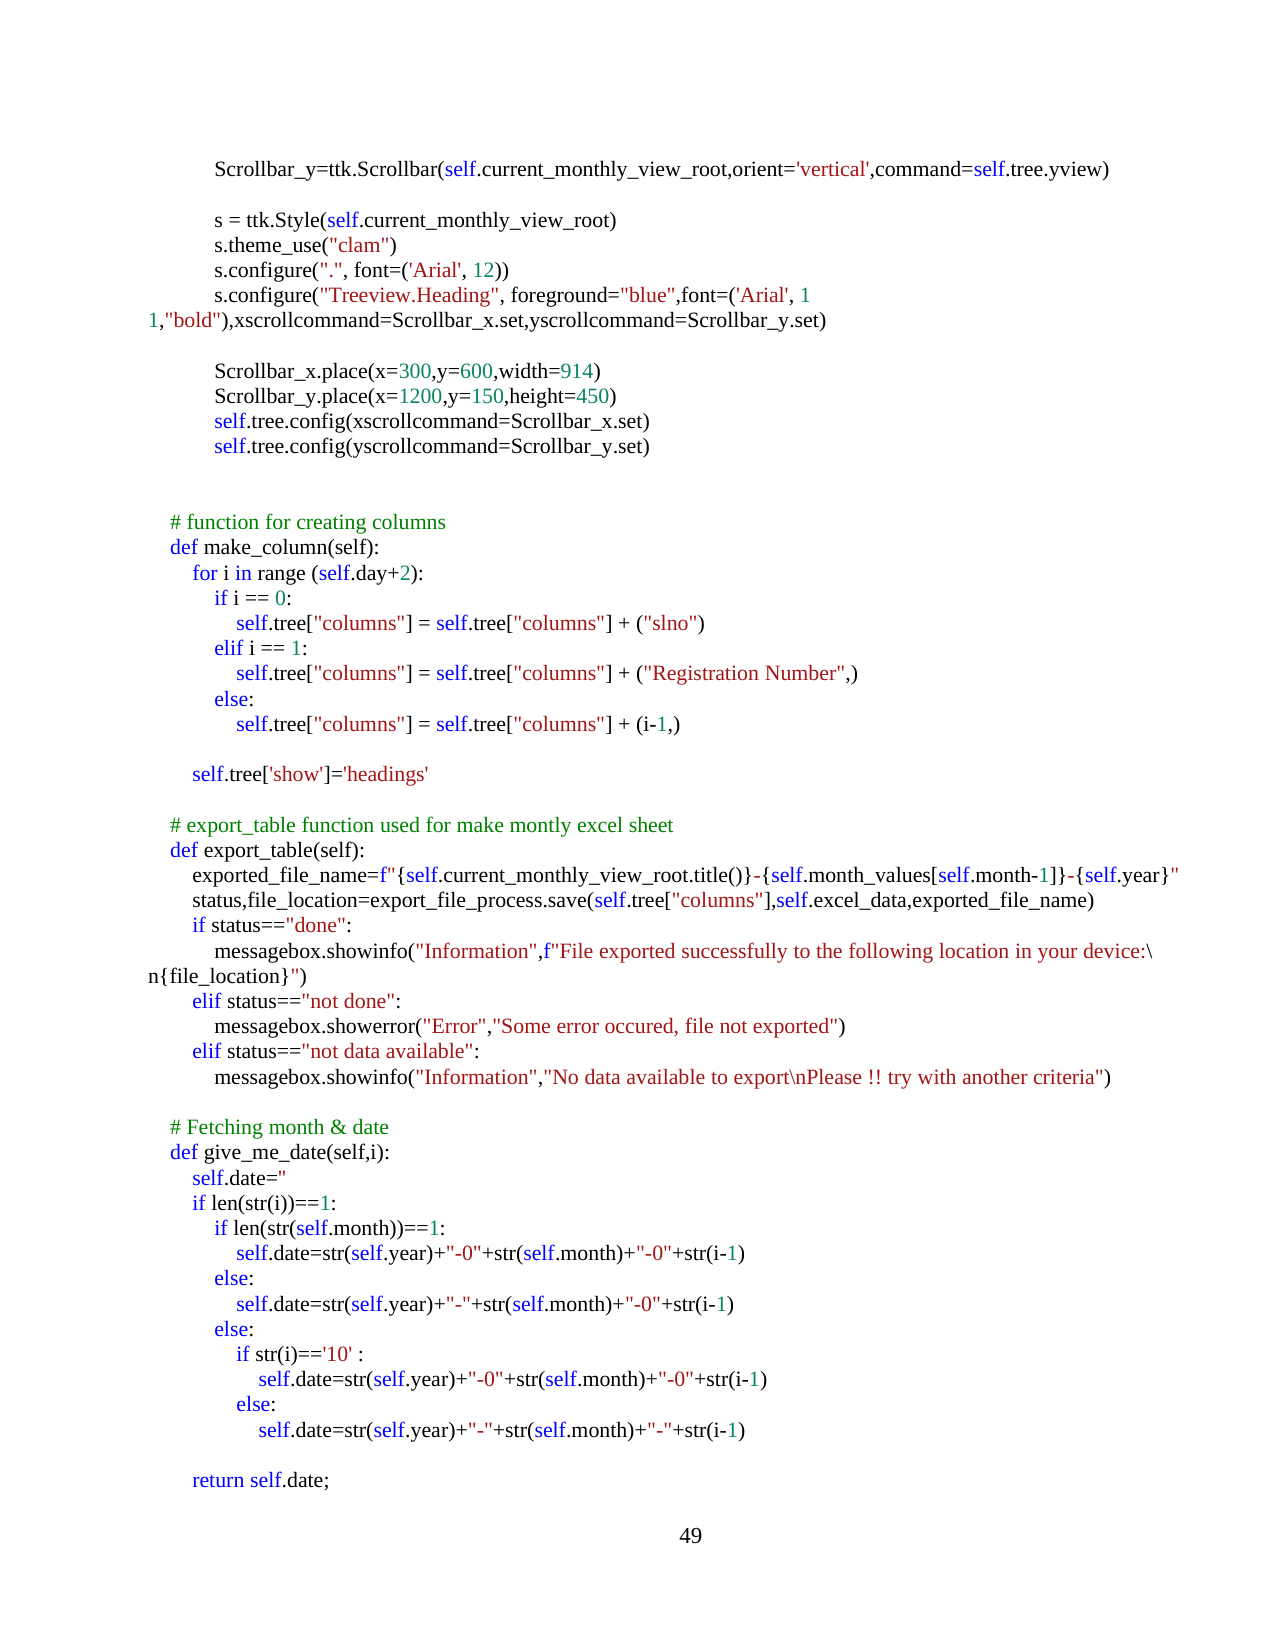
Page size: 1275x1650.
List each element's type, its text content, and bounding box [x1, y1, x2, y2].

text self.tree.config(yscrollcommand=Scrollbar_y.set) [148, 433, 1233, 459]
text def give_me_date(self,i): [148, 1139, 1233, 1164]
text self.tree.config(xscrollcommand=Scrollbar_x.set) [148, 408, 1233, 433]
text status,file_location=export_file_process.save(self.tree["columns"],self.excel_data,exported_file_name) [148, 887, 1233, 912]
text else: [148, 1391, 1233, 1417]
text # Fetching month & date [148, 1114, 1233, 1139]
text s = ttk.Style(self.current_monthly_view_root) [148, 207, 1233, 232]
text else: [148, 1316, 1233, 1341]
text for i in range (self.day+2): [148, 559, 1233, 585]
text s.configure("Treeview.Heading", foreground="blue",font=('Arial', 11,"bold"),xscrollcommand=Scrollbar_x.set,yscrollcommand=Scrollbar_y.set) [148, 282, 1233, 333]
text Scrollbar_y.place(x=1200,y=150,height=450) [148, 383, 1233, 408]
text messagebox.showerror("Error","Some error occured, file not exported") [148, 1013, 1233, 1038]
text elif status=="not done": [148, 988, 1233, 1013]
text if status=="done": [148, 912, 1233, 938]
text if len(str(i))==1: [148, 1190, 1233, 1215]
text self.tree["columns"] = self.tree["columns"] + ("Registration Number",) [148, 660, 1233, 686]
text self.tree['show']='headings' [148, 761, 1233, 786]
text def export_table(self): [148, 837, 1233, 862]
text self.date=str(self.year)+"-0"+str(self.month)+"-0"+str(i-1) [148, 1240, 1233, 1265]
text else: [148, 686, 1233, 711]
text if i == 0: [148, 585, 1233, 610]
text return self.date; [148, 1467, 1233, 1492]
text s.configure(".", font=('Arial', 12)) [148, 257, 1233, 282]
text else: [148, 1265, 1233, 1291]
text self.date=str(self.year)+"-"+str(self.month)+"-0"+str(i-1) [148, 1291, 1233, 1316]
text self.date=str(self.year)+"-0"+str(self.month)+"-0"+str(i-1) [148, 1366, 1233, 1391]
text self.tree["columns"] = self.tree["columns"] + ("slno") [148, 610, 1233, 635]
text if str(i)=='10' : [148, 1341, 1233, 1366]
text self.tree["columns"] = self.tree["columns"] + (i-1,) [148, 711, 1233, 736]
text messagebox.showinfo("Information","No data available to export\nPlease !! try with another criteria") [148, 1064, 1233, 1089]
text exported_file_name=f"{self.current_monthly_view_root.title()}-{self.month_values[self.month-1]}-{self.year}" [148, 862, 1233, 887]
text elif status=="not data available": [148, 1038, 1233, 1064]
text if len(str(self.month))==1: [148, 1215, 1233, 1240]
text def make_column(self): [148, 534, 1233, 559]
text s.theme_use("clam") [148, 232, 1233, 257]
text messagebox.showinfo("Information",f"File exported successfully to the following location in your device:\n{file_location}") [148, 938, 1233, 988]
text self.date=str(self.year)+"-"+str(self.month)+"-"+str(i-1) [148, 1417, 1233, 1442]
text self.date='' [148, 1164, 1233, 1190]
text # export_table function used for make montly excel sheet [148, 812, 1233, 837]
text elif i == 1: [148, 635, 1233, 660]
text Scrollbar_y=ttk.Scrollbar(self.current_monthly_view_root,orient='vertical',command=self.tree.yview) [148, 156, 1233, 181]
text # function for creating columns [148, 509, 1233, 534]
text Scrollbar_x.place(x=300,y=600,width=914) [148, 358, 1233, 383]
